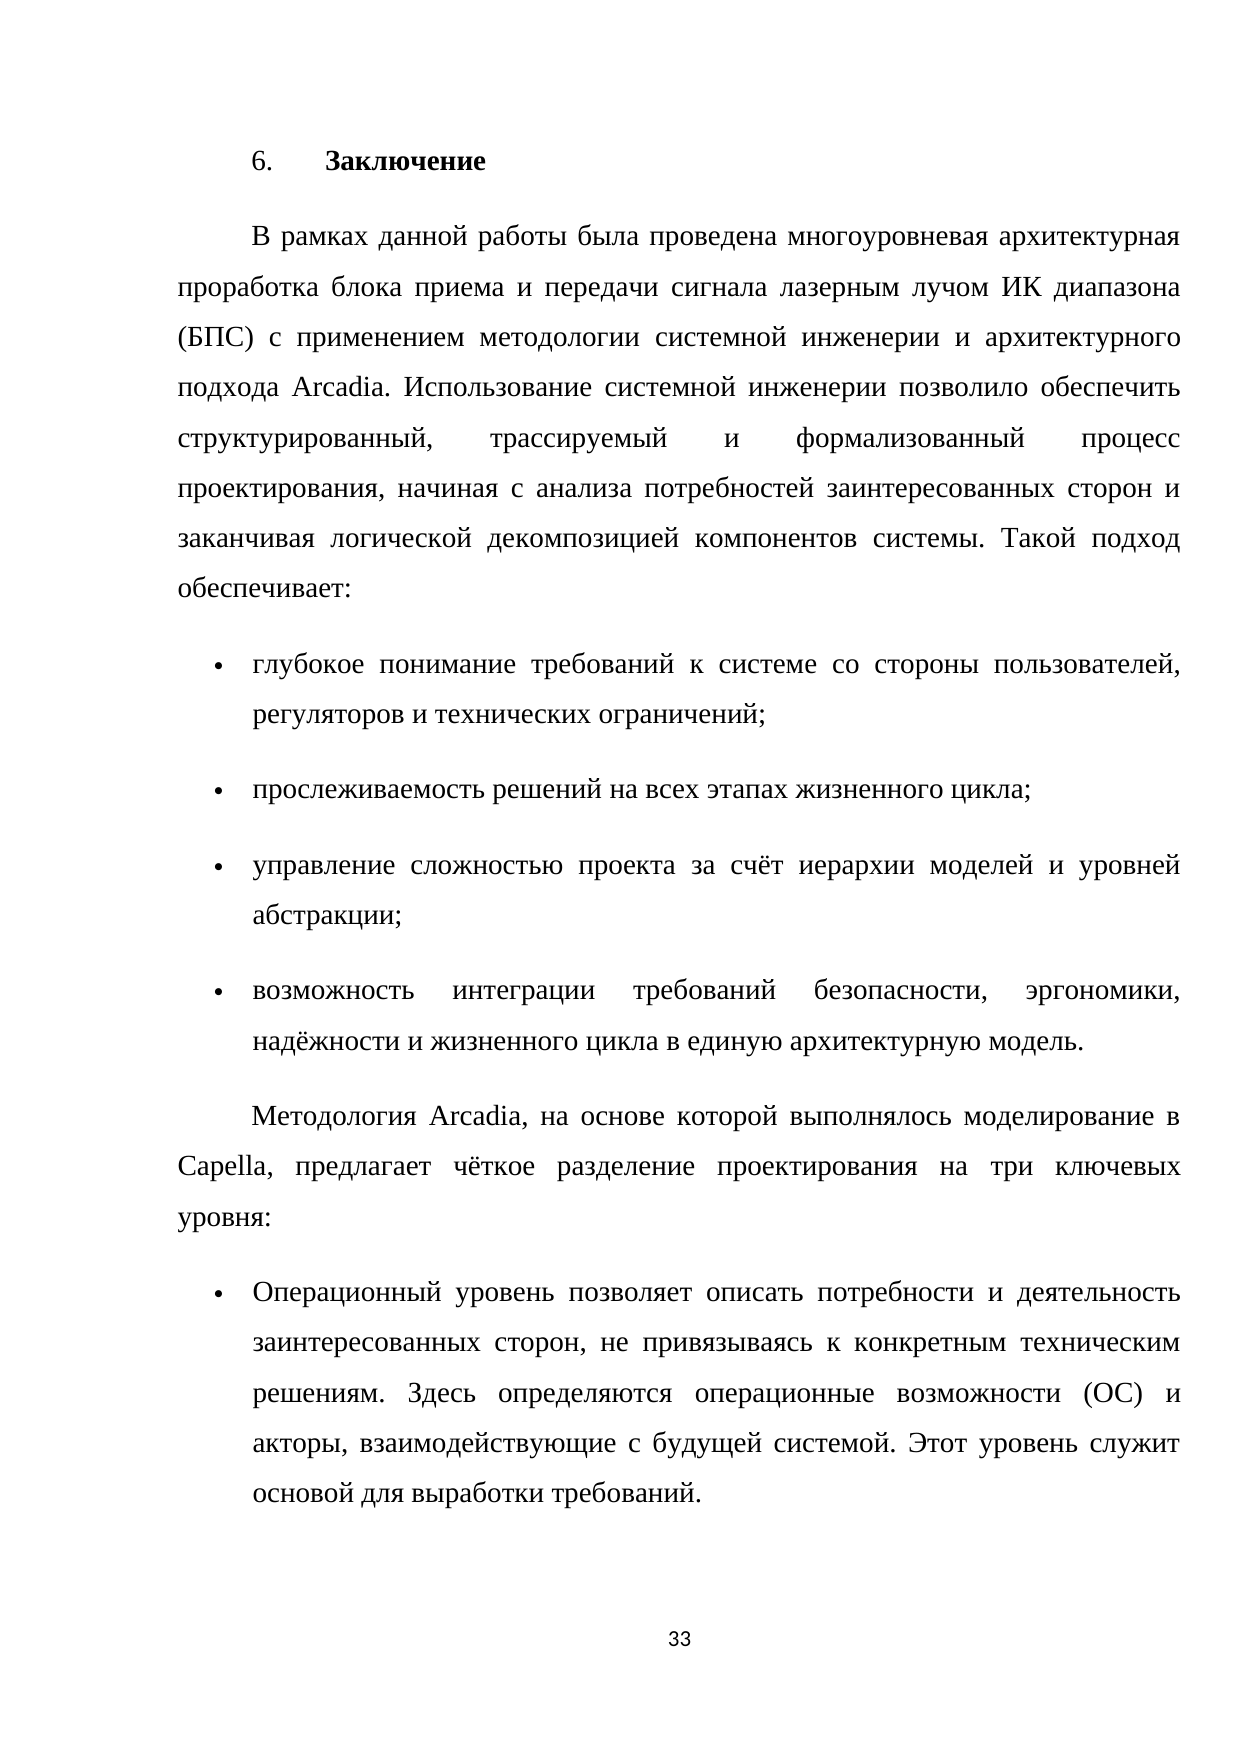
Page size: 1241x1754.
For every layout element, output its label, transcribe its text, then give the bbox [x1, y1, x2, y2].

list глубокое понимание требований к системе со стороны пользователей, регуляторов и технических ограничений; [215, 646, 1181, 730]
list Операционный уровень позволяет описать потребности и деятельность заинтересованных сторон, не привязываясь к конкретным техническим решениям. Здесь определяются операционные возможности (OC) и акторы, взаимодействующие с будущей системой. Этот уровень служит основой для выработки требований. [215, 1274, 1181, 1509]
list прослеживаемость решений на всех этапах жизненного цикла; [215, 772, 1181, 805]
subtitle Заключение [177, 143, 1181, 177]
text В рамках данной работы была проведена многоуровневая архитектурная проработка блока приема и передачи сигнала лазерным лучом ИК диапазона (БПС) с применением методологии системной инженерии и архитектурного подхода Arcadia. Использование системной инженерии позволило обеспечить структурированный, трассируемый и формализованный процесс проектирования, начиная с анализа потребностей заинтересованных сторон и заканчивая логической декомпозицией компонентов системы. Такой подход обеспечивает: [177, 218, 1181, 604]
list возможность интеграции требований безопасности, эргономики, надёжности и жизненного цикла в единую архитектурную модель. [215, 972, 1181, 1056]
text Методология Arcadia, на основе которой выполнялось моделирование в Capella, предлагает чёткое разделение проектирования на три ключевых уровня: [177, 1098, 1181, 1232]
list управление сложностью проекта за счёт иерархии моделей и уровней абстракции; [215, 847, 1181, 931]
